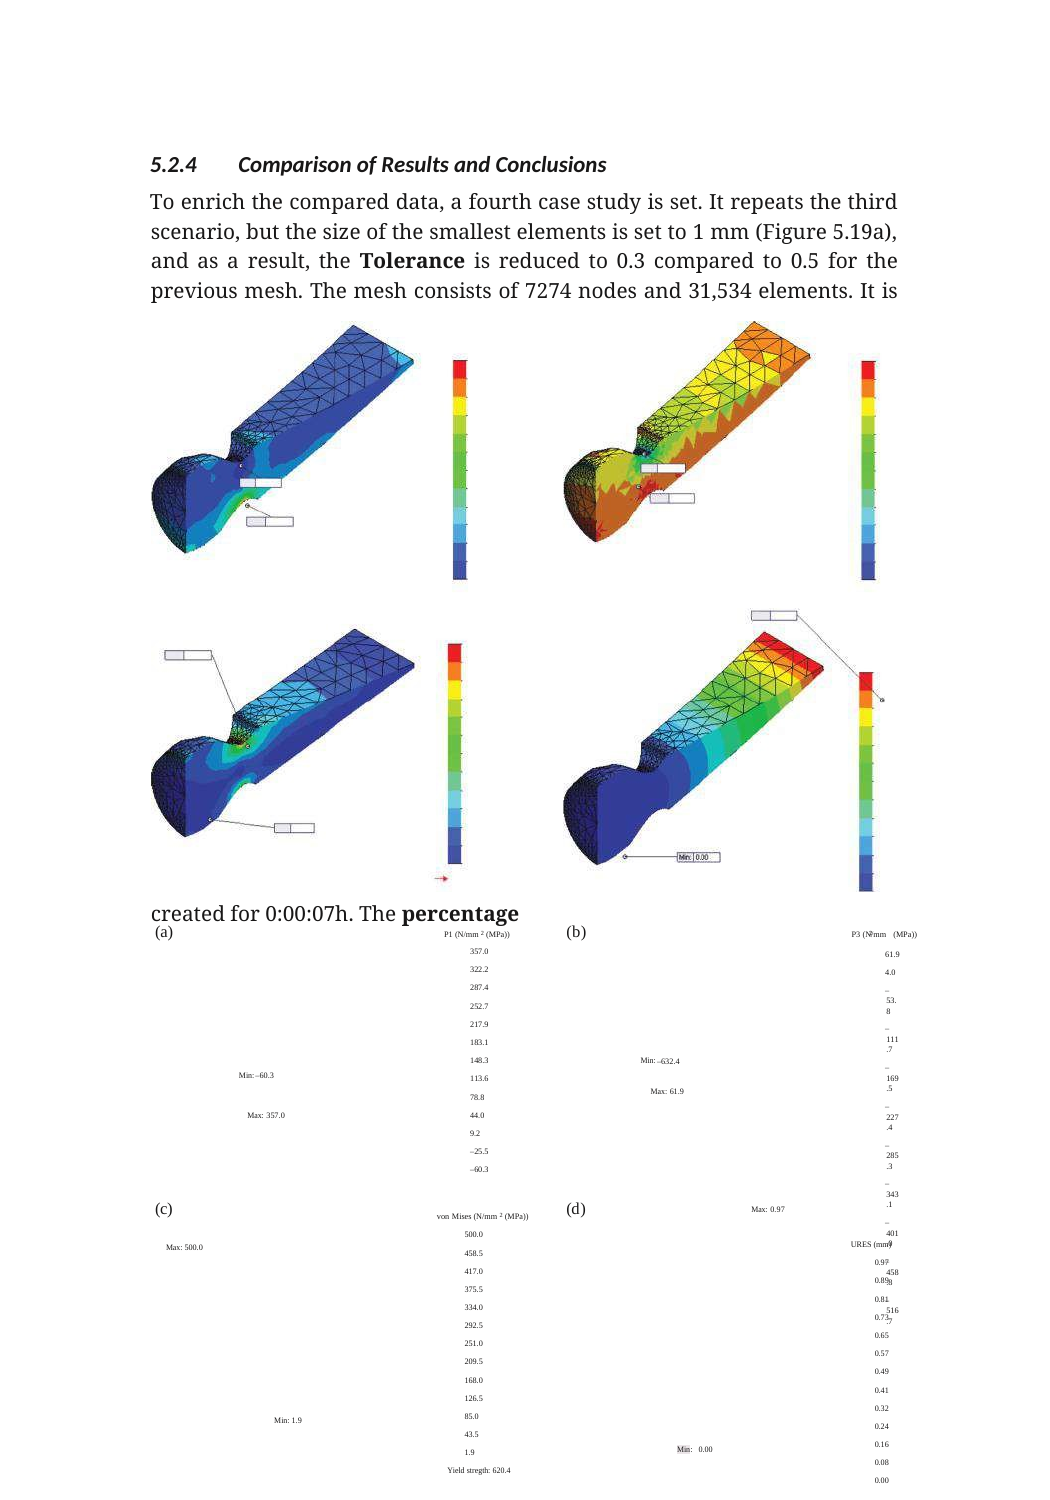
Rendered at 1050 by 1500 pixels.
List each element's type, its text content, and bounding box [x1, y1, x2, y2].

text –227.4 [885, 1102, 900, 1132]
text –285.3 [885, 1140, 900, 1171]
text –516.7 [885, 1295, 900, 1326]
text –169.5 [885, 1063, 900, 1093]
text –53.8 [885, 985, 900, 1016]
text –111.7 [885, 1024, 900, 1055]
text –401.0 [885, 1218, 900, 1248]
subtitle 5.2.4 Comparison of Results and Conclusions [149, 150, 900, 178]
text –343.1 [885, 1179, 900, 1210]
picture [151, 321, 885, 892]
text –458.8 [885, 1257, 900, 1287]
